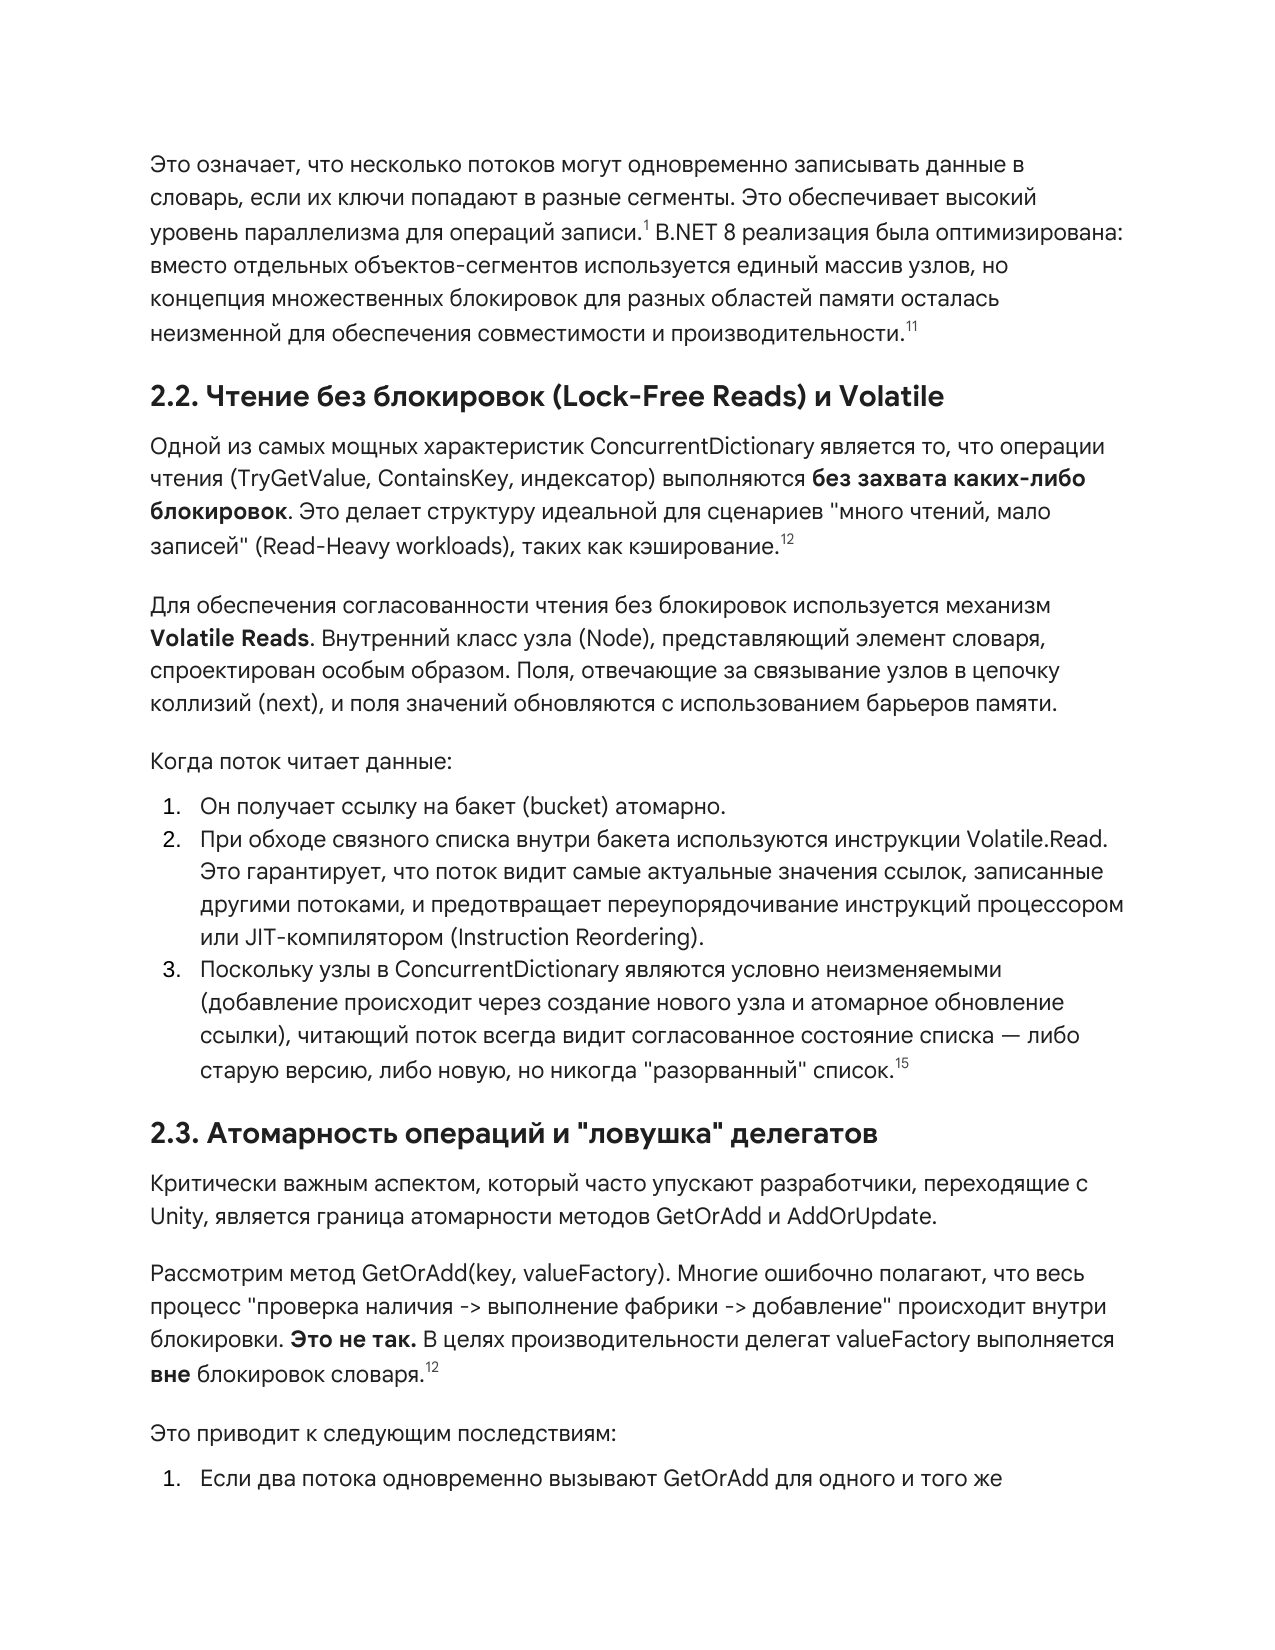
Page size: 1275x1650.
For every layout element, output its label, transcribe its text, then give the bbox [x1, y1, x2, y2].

text Для обеспечения согласованности чтения без блокировок используется механизм Volatile Reads. Внутренний класс узла (Node), представляющий элемент словаря, спроектирован особым образом. Поля, отвечающие за связывание узлов в цепочку коллизий (next), и поля значений обновляются с использованием барьеров памяти. [150, 591, 1125, 718]
text Когда поток читает данные: [150, 747, 1125, 776]
subtitle 2.3. Атомарность операций и "ловушка" делегатов [150, 1115, 1125, 1152]
list Поскольку узлы в ConcurrentDictionary являются условно неизменяемыми (добавление происходит через создание нового узла и атомарное обновление ссылки), читающий поток всегда видит согласованное состояние списка — либо старую версию, либо новую, но никогда "разорванный" список.15 [162, 956, 1125, 1086]
text Рассмотрим метод GetOrAdd(key, valueFactory). Многие ошибочно полагают, что весь процесс "проверка наличия -> выполнение фабрики -> добавление" происходит внутри блокировки. Это не так. В целях производительности делегат valueFactory выполняется вне блокировок словаря.12 [150, 1259, 1125, 1389]
text Одной из самых мощных характеристик ConcurrentDictionary является то, что операции чтения (TryGetValue, ContainsKey, индексатор) выполняются без захвата каких-либо блокировок. Это делает структуру идеальной для сценариев "много чтений, мало записей" (Read-Heavy workloads), таких как кэширование.12 [150, 432, 1125, 562]
text Это означает, что несколько потоков могут одновременно записывать данные в словарь, если их ключи попадают в разные сегменты. Это обеспечивает высокий уровень параллелизма для операций записи.1 В.NET 8 реализация была оптимизирована: вместо отдельных объектов-сегментов используется единый массив узлов, но концепция множественных блокировок для разных областей памяти осталась неизменной для обеспечения совместимости и производительности.11 [150, 150, 1125, 348]
text Критически важным аспектом, который часто упускают разработчики, переходящие с Unity, является граница атомарности методов GetOrAdd и AddOrUpdate. [150, 1169, 1125, 1231]
list Он получает ссылку на бакет (bucket) атомарно. [162, 792, 1125, 821]
subtitle 2.2. Чтение без блокировок (Lock-Free Reads) и Volatile [150, 378, 1125, 414]
list При обходе связного списка внутри бакета используются инструкции Volatile.Read. Это гарантирует, что поток видит самые актуальные значения ссылок, записанные другими потоками, и предотвращает переупорядочивание инструкций процессором или JIT-компилятором (Instruction Reordering). [162, 825, 1125, 952]
text Это приводит к следующим последствиям: [150, 1419, 1125, 1448]
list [162, 1464, 1125, 1493]
